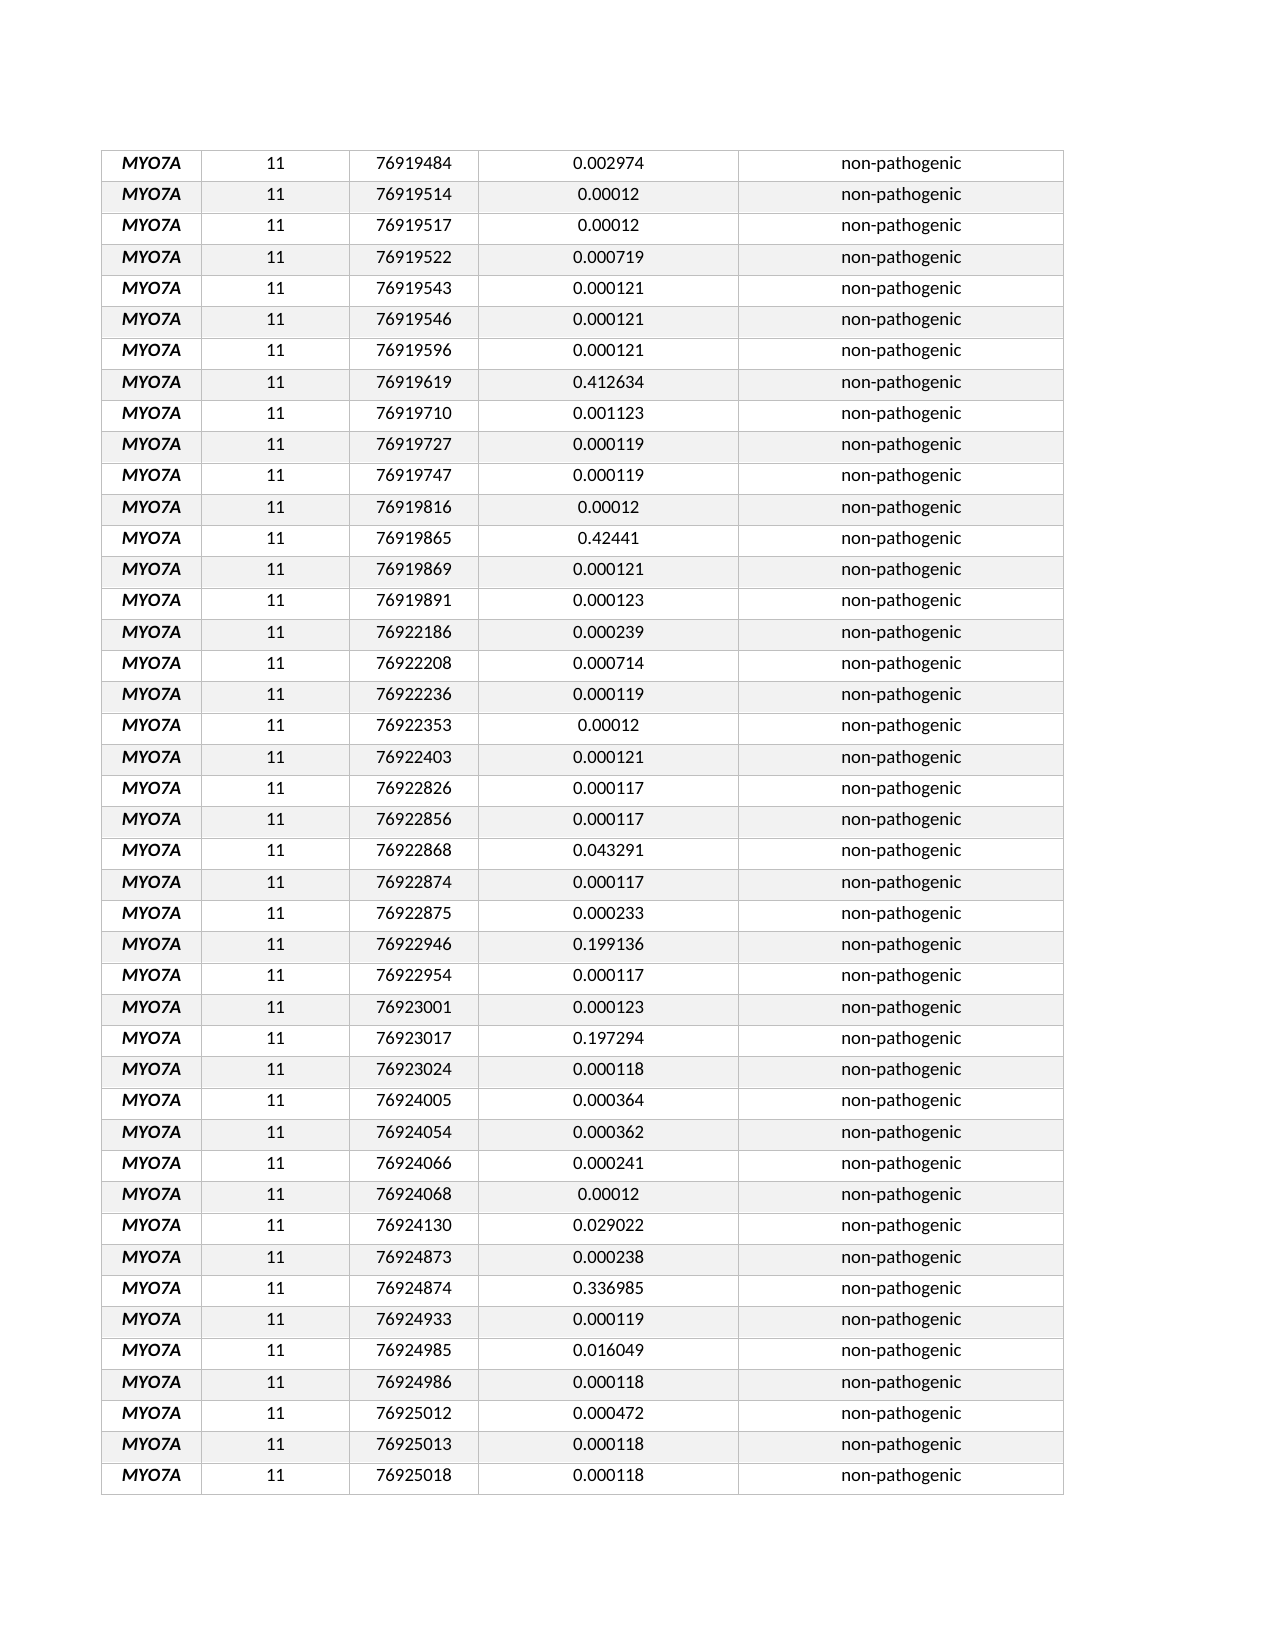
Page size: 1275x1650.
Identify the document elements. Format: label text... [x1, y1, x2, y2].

table_cell non-pathogenic [739, 151, 1063, 181]
table_cell 76922186 [350, 620, 478, 650]
table_cell 76924986 [350, 1370, 478, 1400]
table_cell MYO7A [102, 807, 201, 837]
table_cell 11 [202, 1339, 349, 1369]
table_cell 11 [202, 1370, 349, 1400]
table_cell 11 [202, 495, 349, 525]
table_cell 0.000364 [479, 1089, 738, 1119]
table_cell 76924005 [350, 1089, 478, 1119]
table_cell 76919619 [350, 370, 478, 400]
table_cell 0.00012 [479, 182, 738, 212]
table_cell 76922856 [350, 807, 478, 837]
table_cell 11 [202, 1276, 349, 1306]
table_cell non-pathogenic [739, 870, 1063, 900]
table_cell MYO7A [102, 495, 201, 525]
table_cell non-pathogenic [739, 1026, 1063, 1056]
table_cell 76919546 [350, 307, 478, 337]
table_cell 0.00012 [479, 1182, 738, 1212]
table_cell 0.412634 [479, 370, 738, 400]
table_cell 11 [202, 995, 349, 1025]
table_cell 11 [202, 1214, 349, 1244]
table_cell 76924068 [350, 1182, 478, 1212]
table_cell 76919869 [350, 557, 478, 587]
table_cell 0.000117 [479, 807, 738, 837]
table_cell 76923017 [350, 1026, 478, 1056]
table_cell non-pathogenic [739, 1432, 1063, 1462]
table_cell 76919710 [350, 401, 478, 431]
table_cell 76919891 [350, 589, 478, 619]
table_cell 11 [202, 276, 349, 306]
table_cell 76923001 [350, 995, 478, 1025]
table_cell 11 [202, 807, 349, 837]
table_cell 11 [202, 1057, 349, 1087]
table_cell 0.000121 [479, 307, 738, 337]
table_cell 76922875 [350, 901, 478, 931]
table_cell 0.00012 [479, 495, 738, 525]
table_cell MYO7A [102, 745, 201, 775]
table_cell MYO7A [102, 651, 201, 681]
table_cell MYO7A [102, 432, 201, 462]
table_cell 76919865 [350, 526, 478, 556]
table_cell 11 [202, 151, 349, 181]
table_cell 76919816 [350, 495, 478, 525]
table_cell 0.000233 [479, 901, 738, 931]
table_cell non-pathogenic [739, 1057, 1063, 1087]
table_cell non-pathogenic [739, 432, 1063, 462]
table_cell 11 [202, 651, 349, 681]
table_cell 0.000119 [479, 1307, 738, 1337]
table_cell 11 [202, 339, 349, 369]
table_cell 0.000121 [479, 557, 738, 587]
table_cell MYO7A [102, 1214, 201, 1244]
table_cell non-pathogenic [739, 589, 1063, 619]
table_cell 76924874 [350, 1276, 478, 1306]
table_cell 76922208 [350, 651, 478, 681]
table_cell MYO7A [102, 1057, 201, 1087]
table_cell 11 [202, 1432, 349, 1462]
table_cell 0.00012 [479, 214, 738, 244]
table_cell non-pathogenic [739, 651, 1063, 681]
table_cell 11 [202, 1026, 349, 1056]
table_cell 11 [202, 932, 349, 962]
table_cell MYO7A [102, 1339, 201, 1369]
table_cell non-pathogenic [739, 182, 1063, 212]
table_cell 0.000118 [479, 1057, 738, 1087]
table_cell 76925018 [350, 1464, 478, 1494]
table_cell 76925012 [350, 1401, 478, 1431]
table_cell 76919514 [350, 182, 478, 212]
table_cell MYO7A [102, 526, 201, 556]
table_cell 11 [202, 1307, 349, 1337]
table_cell 76922403 [350, 745, 478, 775]
table_cell 0.42441 [479, 526, 738, 556]
table_cell non-pathogenic [739, 1276, 1063, 1306]
table_cell 11 [202, 401, 349, 431]
table_cell MYO7A [102, 682, 201, 712]
table_cell MYO7A [102, 776, 201, 806]
table_cell non-pathogenic [739, 339, 1063, 369]
table_cell non-pathogenic [739, 495, 1063, 525]
table_cell 11 [202, 1151, 349, 1181]
table_cell MYO7A [102, 964, 201, 994]
table_cell 11 [202, 182, 349, 212]
table_cell 76924054 [350, 1120, 478, 1150]
table_cell non-pathogenic [739, 1245, 1063, 1275]
table_cell 11 [202, 214, 349, 244]
table_cell MYO7A [102, 839, 201, 869]
table_cell 76924066 [350, 1151, 478, 1181]
table_cell 11 [202, 870, 349, 900]
table_cell 11 [202, 620, 349, 650]
table_cell 11 [202, 589, 349, 619]
table_cell 0.000118 [479, 1432, 738, 1462]
table_cell MYO7A [102, 589, 201, 619]
table_cell MYO7A [102, 1464, 201, 1494]
table_cell 0.000719 [479, 245, 738, 275]
table_cell non-pathogenic [739, 745, 1063, 775]
table_cell 11 [202, 1401, 349, 1431]
table_cell 76919543 [350, 276, 478, 306]
table_cell 76919596 [350, 339, 478, 369]
table_cell non-pathogenic [739, 214, 1063, 244]
table_cell non-pathogenic [739, 1151, 1063, 1181]
table_cell 11 [202, 1120, 349, 1150]
table_cell 0.00012 [479, 714, 738, 744]
table_cell non-pathogenic [739, 401, 1063, 431]
table_cell non-pathogenic [739, 370, 1063, 400]
table_cell MYO7A [102, 1370, 201, 1400]
table_cell 11 [202, 1245, 349, 1275]
table_cell MYO7A [102, 464, 201, 494]
table_cell 76922868 [350, 839, 478, 869]
table_cell MYO7A [102, 276, 201, 306]
table_cell 0.043291 [479, 839, 738, 869]
table_cell non-pathogenic [739, 620, 1063, 650]
table_cell 0.000117 [479, 870, 738, 900]
table_cell 0.000123 [479, 589, 738, 619]
table_cell MYO7A [102, 995, 201, 1025]
table_cell 0.000362 [479, 1120, 738, 1150]
table_cell 76919747 [350, 464, 478, 494]
table_cell 0.000238 [479, 1245, 738, 1275]
table_cell MYO7A [102, 714, 201, 744]
table_cell 11 [202, 432, 349, 462]
table_cell 11 [202, 1464, 349, 1494]
table_cell MYO7A [102, 214, 201, 244]
table_cell 0.000117 [479, 964, 738, 994]
table_cell MYO7A [102, 932, 201, 962]
table_cell 0.000118 [479, 1370, 738, 1400]
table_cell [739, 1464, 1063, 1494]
table_cell 0.002974 [479, 151, 738, 181]
table_cell MYO7A [102, 339, 201, 369]
table_cell 11 [202, 1182, 349, 1212]
table_cell non-pathogenic [739, 245, 1063, 275]
table_cell non-pathogenic [739, 714, 1063, 744]
table_cell 0.000123 [479, 995, 738, 1025]
table_cell 0.000239 [479, 620, 738, 650]
table_cell 0.000117 [479, 776, 738, 806]
table_cell MYO7A [102, 1245, 201, 1275]
table_cell 0.000121 [479, 745, 738, 775]
table_cell MYO7A [102, 620, 201, 650]
table_cell MYO7A [102, 307, 201, 337]
table_cell 76925013 [350, 1432, 478, 1462]
table_cell non-pathogenic [739, 807, 1063, 837]
table_cell non-pathogenic [739, 307, 1063, 337]
table_cell 0.000121 [479, 339, 738, 369]
table_cell 0.000118 [479, 1464, 738, 1494]
table_cell 76919727 [350, 432, 478, 462]
table_cell non-pathogenic [739, 776, 1063, 806]
table_cell non-pathogenic [739, 964, 1063, 994]
table_cell non-pathogenic [739, 526, 1063, 556]
table_cell 76924933 [350, 1307, 478, 1337]
table_cell MYO7A [102, 1120, 201, 1150]
table_cell non-pathogenic [739, 1307, 1063, 1337]
table_cell 0.336985 [479, 1276, 738, 1306]
table_cell non-pathogenic [739, 901, 1063, 931]
table_cell 76919484 [350, 151, 478, 181]
table_cell 0.000241 [479, 1151, 738, 1181]
table_cell 11 [202, 682, 349, 712]
table_cell 11 [202, 245, 349, 275]
table_cell MYO7A [102, 557, 201, 587]
table_cell 11 [202, 745, 349, 775]
table_cell non-pathogenic [739, 839, 1063, 869]
table_cell 11 [202, 964, 349, 994]
table_cell MYO7A [102, 870, 201, 900]
table_cell 11 [202, 307, 349, 337]
table_cell 0.000121 [479, 276, 738, 306]
table_cell non-pathogenic [739, 464, 1063, 494]
table_cell non-pathogenic [739, 1214, 1063, 1244]
table_cell MYO7A [102, 1276, 201, 1306]
table_cell 76922826 [350, 776, 478, 806]
table_cell 0.000119 [479, 432, 738, 462]
table_cell MYO7A [102, 1089, 201, 1119]
table_cell 0.000119 [479, 682, 738, 712]
table_cell MYO7A [102, 1182, 201, 1212]
table_cell 0.001123 [479, 401, 738, 431]
table_cell 0.000472 [479, 1401, 738, 1431]
table_cell 11 [202, 526, 349, 556]
table_cell 0.016049 [479, 1339, 738, 1369]
table_cell 11 [202, 714, 349, 744]
table_cell non-pathogenic [739, 995, 1063, 1025]
table_cell 76922946 [350, 932, 478, 962]
table_cell 76919517 [350, 214, 478, 244]
table_cell MYO7A [102, 1401, 201, 1431]
table_cell 11 [202, 557, 349, 587]
table_cell non-pathogenic [739, 682, 1063, 712]
table_cell MYO7A [102, 182, 201, 212]
table_cell 0.000119 [479, 464, 738, 494]
table_cell non-pathogenic [739, 1120, 1063, 1150]
table_cell MYO7A [102, 1432, 201, 1462]
table_cell non-pathogenic [739, 557, 1063, 587]
table_cell 0.199136 [479, 932, 738, 962]
table_cell 0.000714 [479, 651, 738, 681]
table_cell 76922954 [350, 964, 478, 994]
table_cell MYO7A [102, 245, 201, 275]
table_cell MYO7A [102, 370, 201, 400]
table_cell MYO7A [102, 151, 201, 181]
table_cell 76922353 [350, 714, 478, 744]
table_cell 11 [202, 370, 349, 400]
table_cell non-pathogenic [739, 1401, 1063, 1431]
table_cell non-pathogenic [739, 1339, 1063, 1369]
table_cell 76924130 [350, 1214, 478, 1244]
table_cell 0.029022 [479, 1214, 738, 1244]
table_cell MYO7A [102, 1307, 201, 1337]
table_cell MYO7A [102, 901, 201, 931]
table_cell 76924985 [350, 1339, 478, 1369]
table_cell non-pathogenic [739, 932, 1063, 962]
table_cell non-pathogenic [739, 1370, 1063, 1400]
table_cell non-pathogenic [739, 1089, 1063, 1119]
table_cell 76923024 [350, 1057, 478, 1087]
table_cell MYO7A [102, 401, 201, 431]
table_cell 76924873 [350, 1245, 478, 1275]
table_cell 11 [202, 1089, 349, 1119]
table_cell MYO7A [102, 1151, 201, 1181]
table_cell 76922874 [350, 870, 478, 900]
table_cell 11 [202, 901, 349, 931]
table_cell 0.197294 [479, 1026, 738, 1056]
table_cell non-pathogenic [739, 276, 1063, 306]
table_cell non-pathogenic [739, 1182, 1063, 1212]
table_cell MYO7A [102, 1026, 201, 1056]
table_cell 11 [202, 839, 349, 869]
table_cell 11 [202, 464, 349, 494]
table_cell 11 [202, 776, 349, 806]
table_cell 76919522 [350, 245, 478, 275]
table_cell 76922236 [350, 682, 478, 712]
